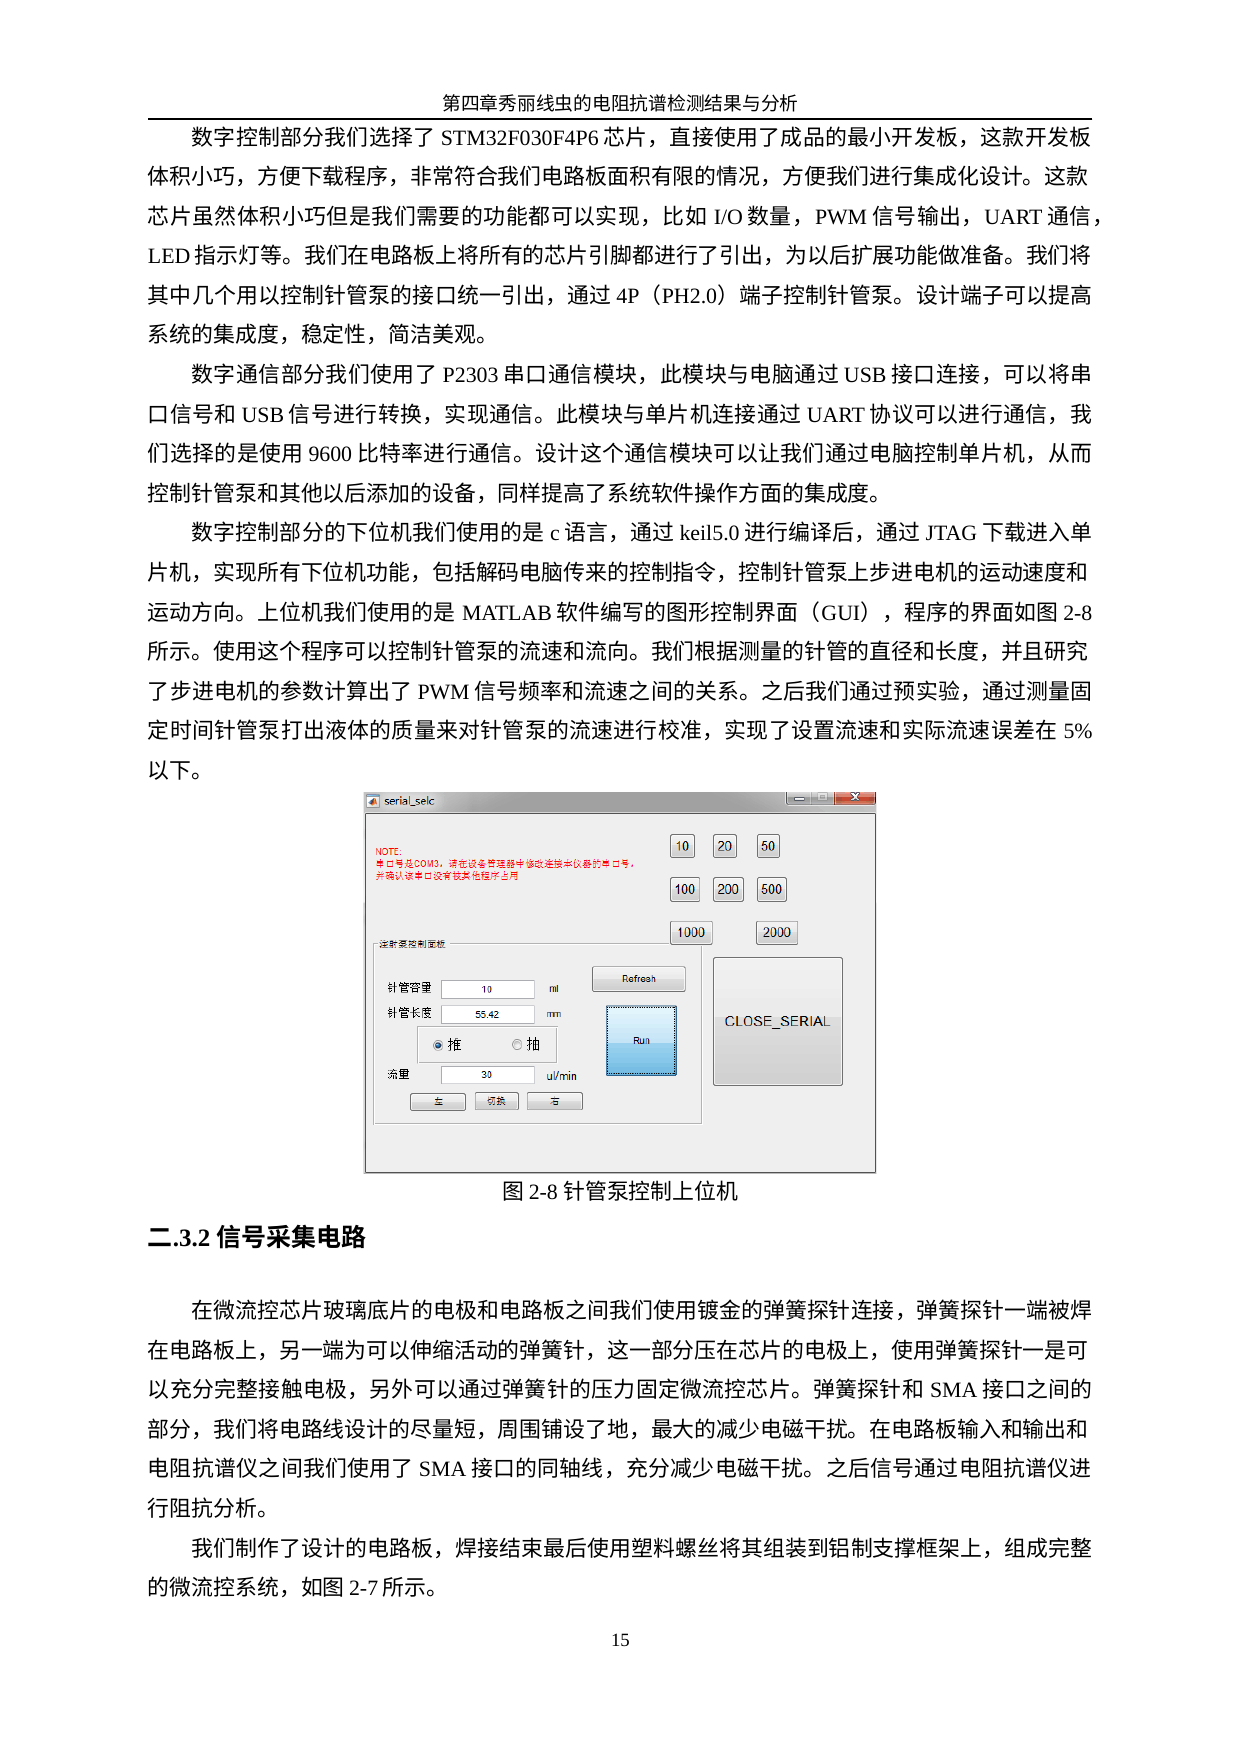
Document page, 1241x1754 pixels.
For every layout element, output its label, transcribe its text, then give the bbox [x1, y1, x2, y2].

text 图2-8 针管泵控制上位机 [148, 1174, 1092, 1205]
text 数字通信部分我们使用了P2303串口通信模块，此模块与电脑通过USB接口连接，可以将串口信号和USB信号进行转换，实现通信。此模块与单片机连接通过UART协议可以进行通信，我们选择的是使用9600比特率进行通信。设计这个通信模块可以让我们通过电脑控制单片机，从而控制针管泵和其他以后添加的设备，同样提高了系统软件操作方面的集成度。 [148, 357, 1092, 507]
text 数字控制部分我们选择了STM32F030F4P6芯片，直接使用了成品的最小开发板，这款开发板体积小巧，方便下载程序，非常符合我们电路板面积有限的情况，方便我们进行集成化设计。这款芯片虽然体积小巧但是我们需要的功能都可以实现，比如I/O数量，PWM信号输出，UART通信，LED指示灯等。我们在电路板上将所有的芯片引脚都进行了引出，为以后扩展功能做准备。我们将其中几个用以控制针管泵的接口统一引出，通过4P（PH2.0）端子控制针管泵。设计端子可以提高系统的集成度，稳定性，简洁美观。 [148, 120, 1092, 349]
text 数字控制部分的下位机我们使用的是c语言，通过keil5.0进行编译后，通过JTAG下载进入单片机，实现所有下位机功能，包括解码电脑传来的控制指令，控制针管泵上步进电机的运动速度和运动方向。上位机我们使用的是 MATLAB软件编写的图形控制界面（GUI），程序的界面如图2-8所示。使用这个程序可以控制针管泵的流速和流向。我们根据测量的针管的直径和长度，并且研究了步进电机的参数计算出了PWM信号频率和流速之间的关系。之后我们通过预实验，通过测量固定时间针管泵打出液体的质量来对针管泵的流速进行校准，实现了设置流速和实际流速误差在5%以下。 [148, 515, 1092, 784]
picture [363, 792, 877, 1174]
text 信号采集电路 [148, 1218, 1092, 1254]
text 我们制作了设计的电路板，焊接结束最后使用塑料螺丝将其组装到铝制支撑框架上，组成完整的微流控系统，如图2-7所示。 [148, 1531, 1092, 1602]
text 在微流控芯片玻璃底片的电极和电路板之间我们使用镀金的弹簧探针连接，弹簧探针一端被焊在电路板上，另一端为可以伸缩活动的弹簧针，这一部分压在芯片的电极上，使用弹簧探针一是可以充分完整接触电极，另外可以通过弹簧针的压力固定微流控芯片。弹簧探针和SMA接口之间的部分，我们将电路线设计的尽量短，周围铺设了地，最大的减少电磁干扰。在电路板输入和输出和电阻抗谱仪之间我们使用了SMA接口的同轴线，充分减少电磁干扰。之后信号通过电阻抗谱仪进行阻抗分析。 [148, 1293, 1092, 1523]
